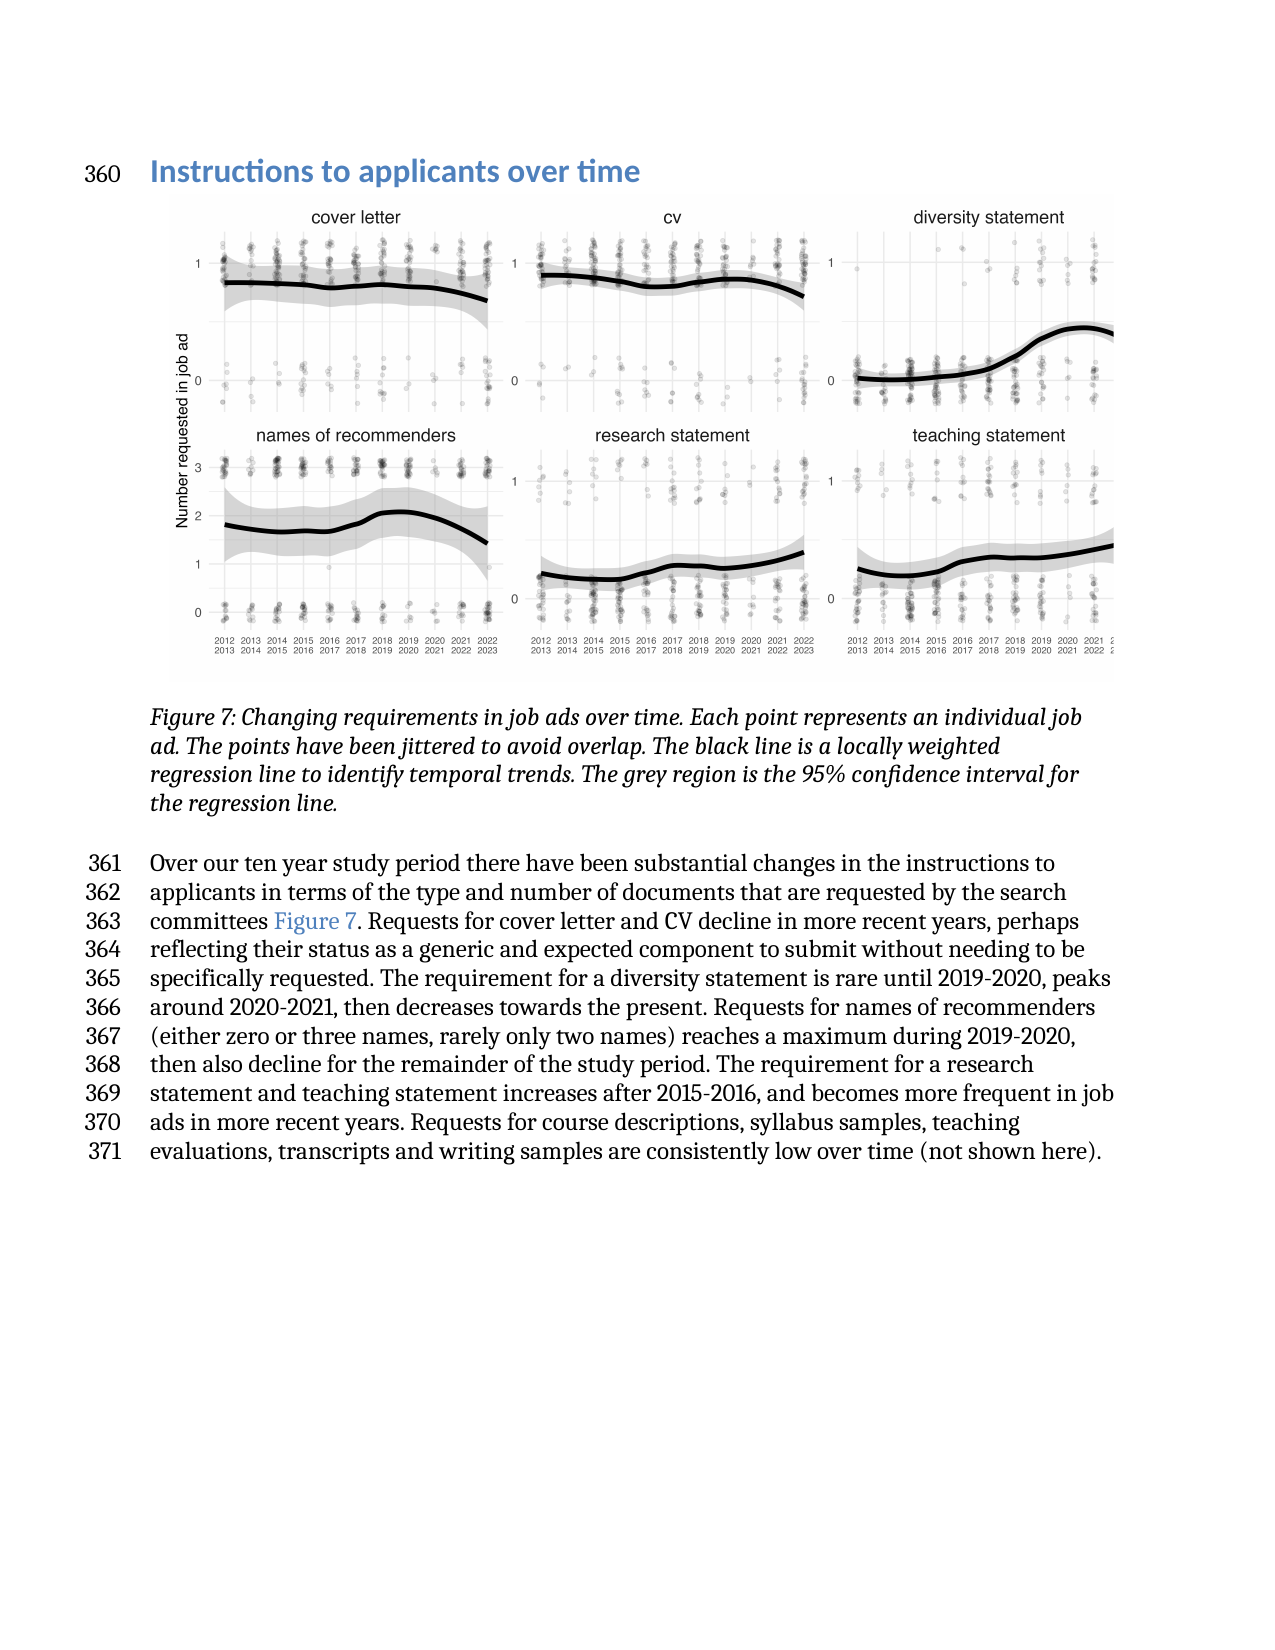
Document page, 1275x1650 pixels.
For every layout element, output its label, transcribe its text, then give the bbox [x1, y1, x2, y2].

picture [168, 194, 1114, 682]
subtitle Instructions to applicants over time [150, 150, 1125, 191]
table_header Figure 7: Changing requirements in job ads over time. Each point represents an individual job ad. The points have been jittered to avoid overlap. The black line is a locally weighted regression line to identify temporal trends. The grey region is the 95% confidence interval for the regression line. [139, 191, 1114, 830]
text Over our ten year study period there have been substantial changes in the instructions to applicants in terms of the type and number of documents that are requested by the search committees Figure 7. Requests for cover letter and CV decline in more recent years, perhaps reflecting their status as a generic and expected component to submit without needing to be specifically requested. The requirement for a diversity statement is rare until 2019-2020, peaks around 2020-2021, then decreases towards the present. Requests for names of recommenders (either zero or three names, rarely only two names) reaches a maximum during 2019-2020, then also decline for the remainder of the study period. The requirement for a research statement and teaching statement increases after 2015-2016, and becomes more frequent in job ads in more recent years. Requests for course descriptions, syllabus samples, teaching evaluations, transcripts and writing samples are consistently low over time (not shown here). [150, 849, 1125, 1165]
